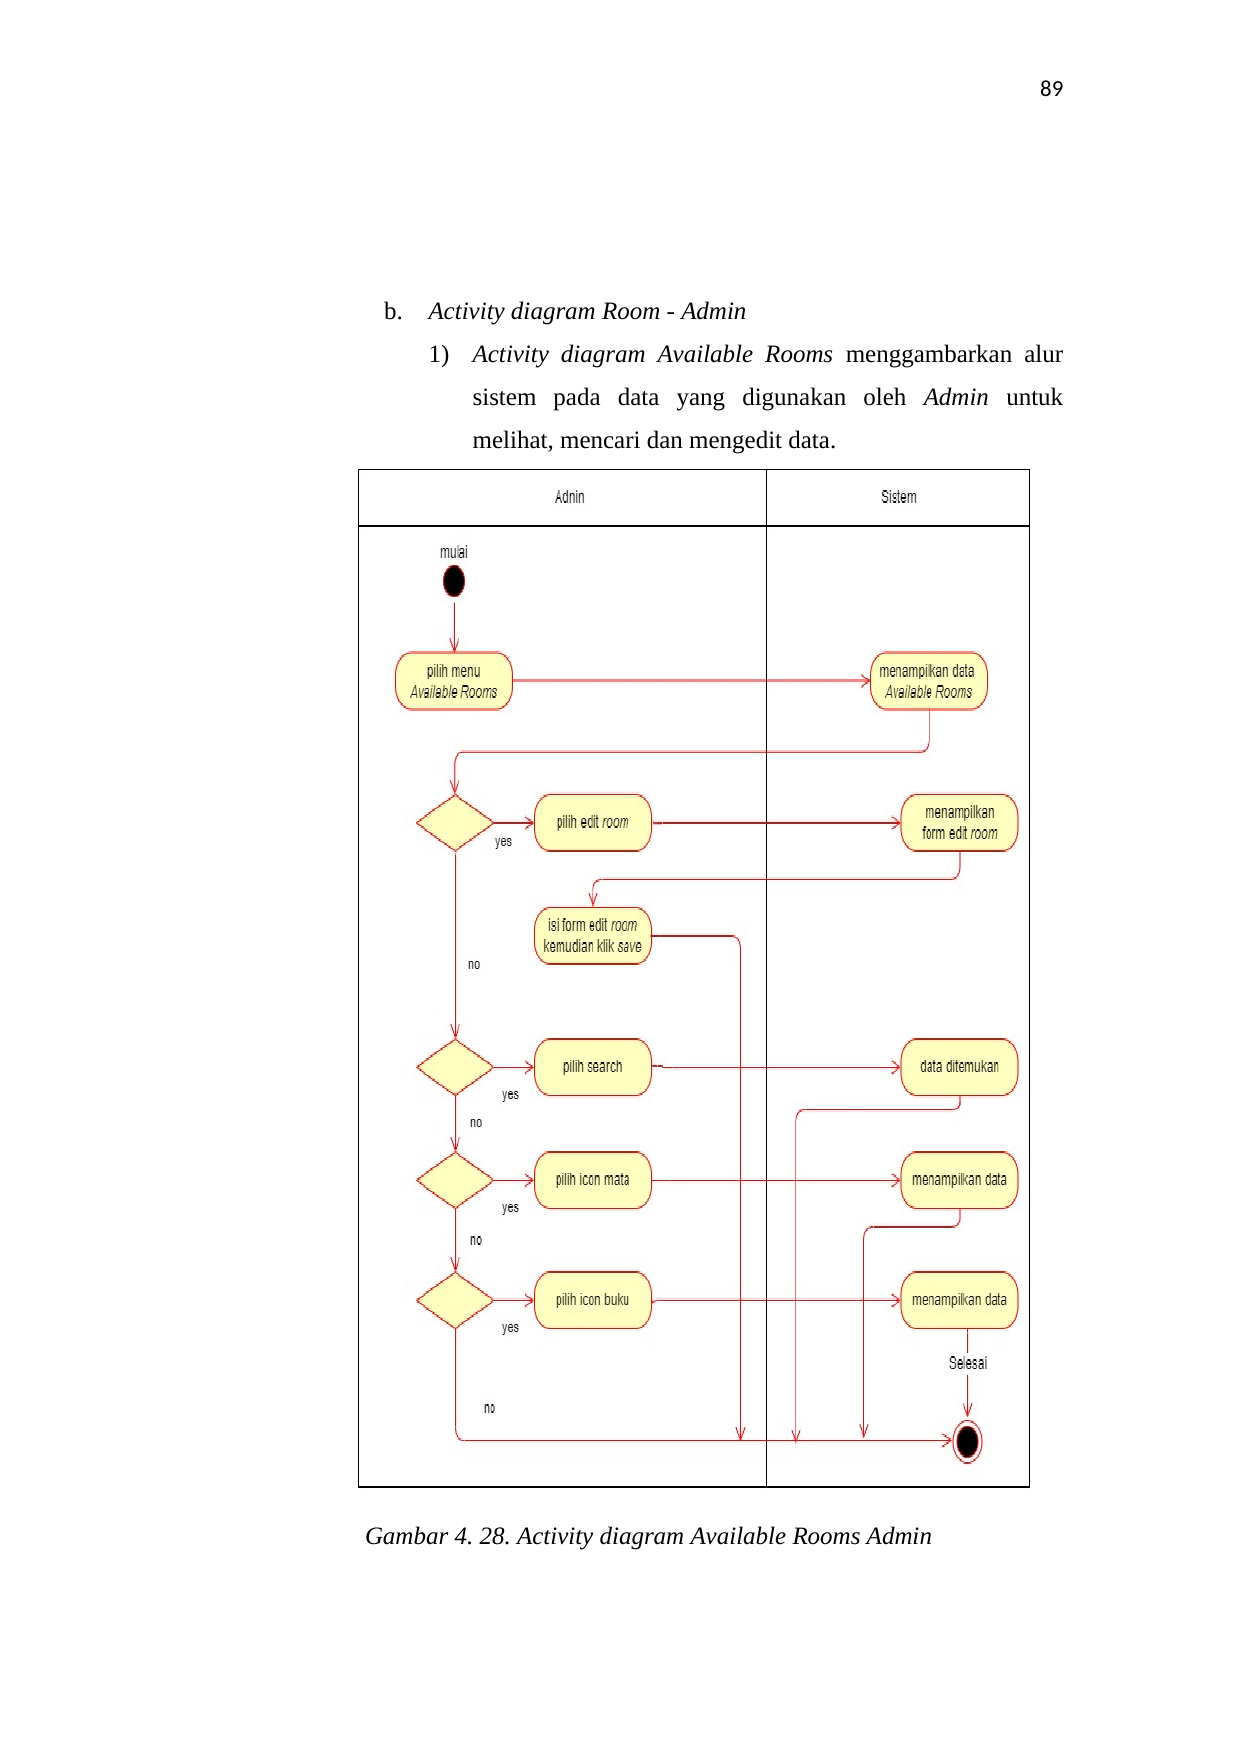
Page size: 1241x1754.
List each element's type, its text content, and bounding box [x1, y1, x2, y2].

text Gambar 4. 28. Activity diagram Available Rooms Admin [236, 1521, 1063, 1550]
picture [357, 468, 1031, 1491]
list Activity diagram Room - Admin [384, 296, 1063, 325]
list Activity diagram Available Rooms menggambarkan alur sistem pada data yang digunakan oleh Admin untuk melihat, mencari dan mengedit data. [428, 339, 1063, 454]
